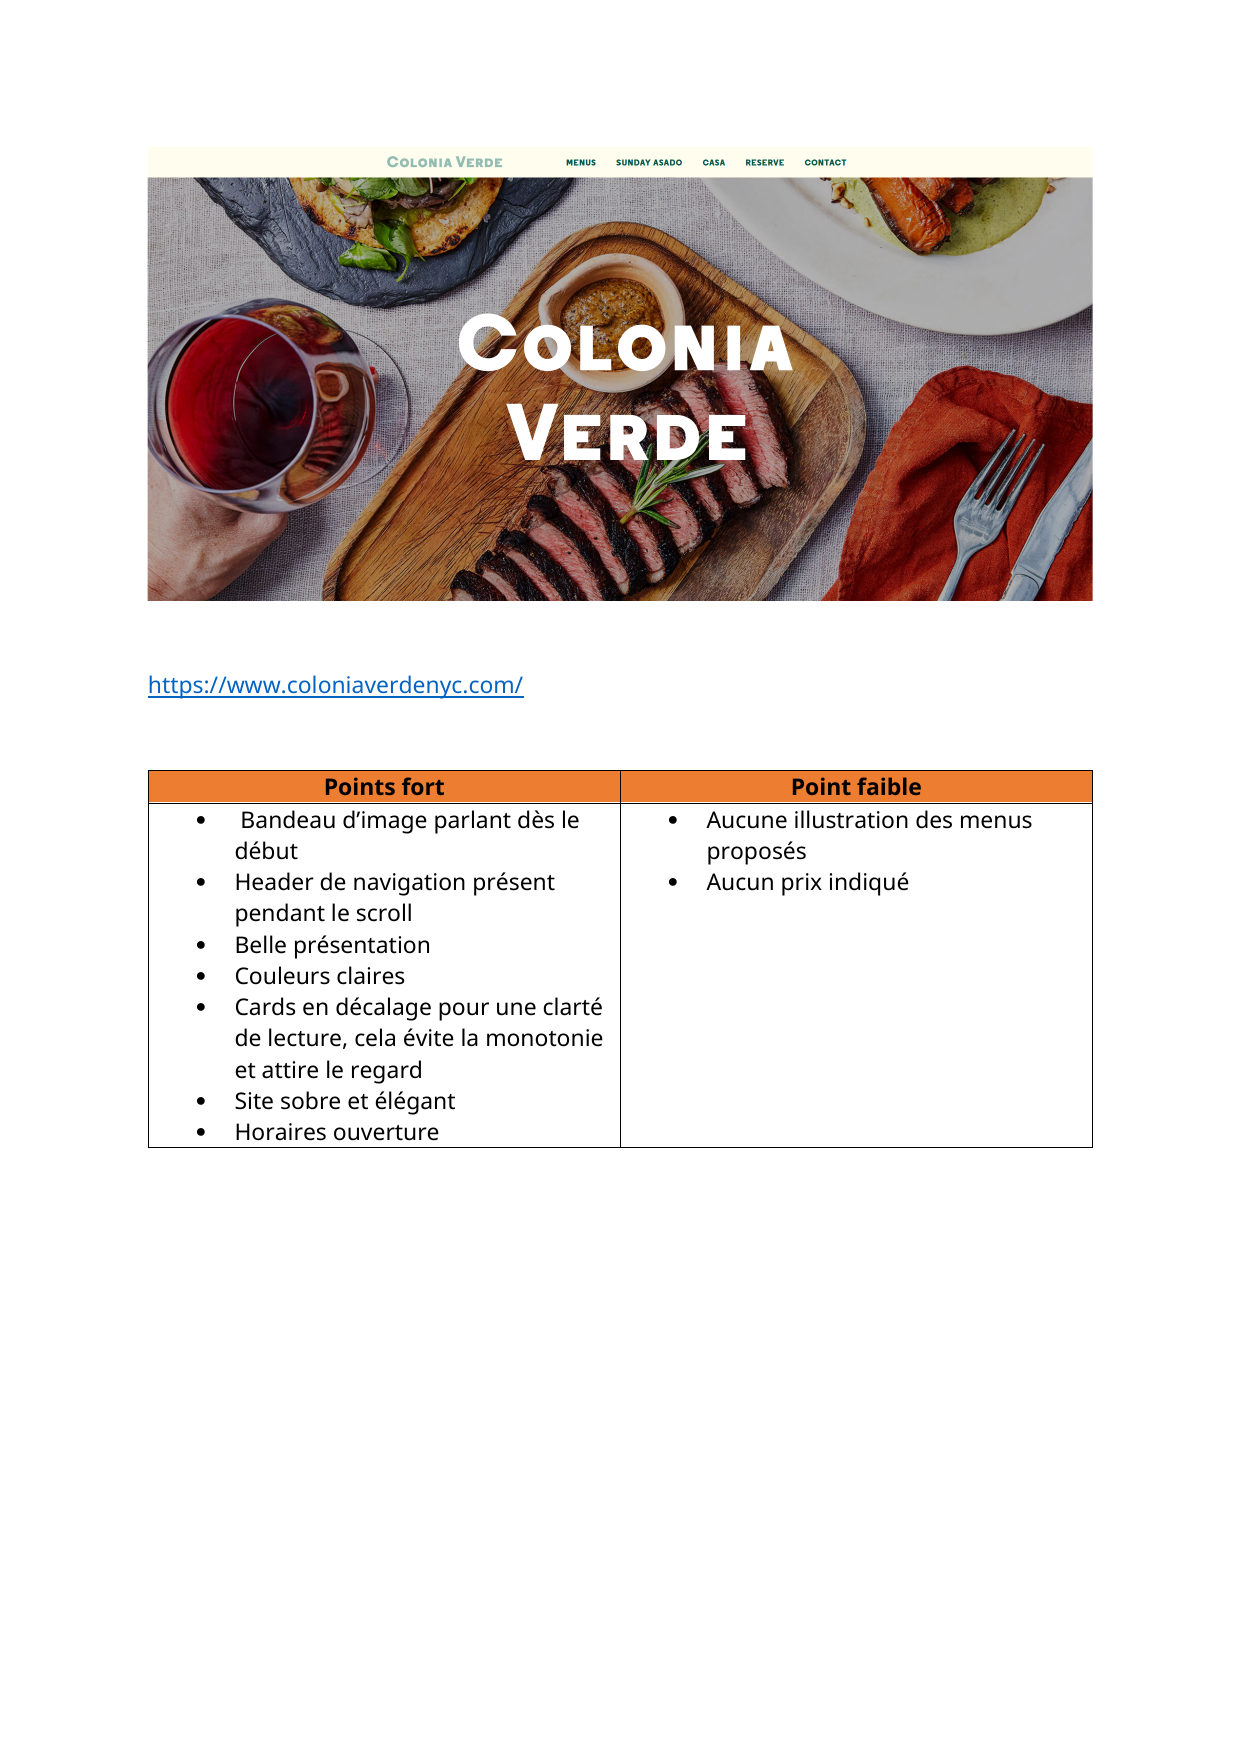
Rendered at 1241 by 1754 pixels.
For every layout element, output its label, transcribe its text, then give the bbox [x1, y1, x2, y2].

picture [147, 147, 1093, 601]
table_cell Bandeau d’image parlant dès le début Header de navigation présent pendant le scroll Belle présentation Couleurs claires Cards en décalage pour une clarté de lecture, cela évite la monotonie et attire le regard Site sobre et élégant Horaires ouverture [149, 804, 620, 1147]
text https://www.coloniaverdenyc.com/ [148, 669, 1093, 701]
table_cell Aucune illustration des menus proposés Aucun prix indiqué [621, 804, 1092, 1147]
table_header Points fort [149, 771, 620, 802]
table_header Point faible [621, 771, 1092, 802]
